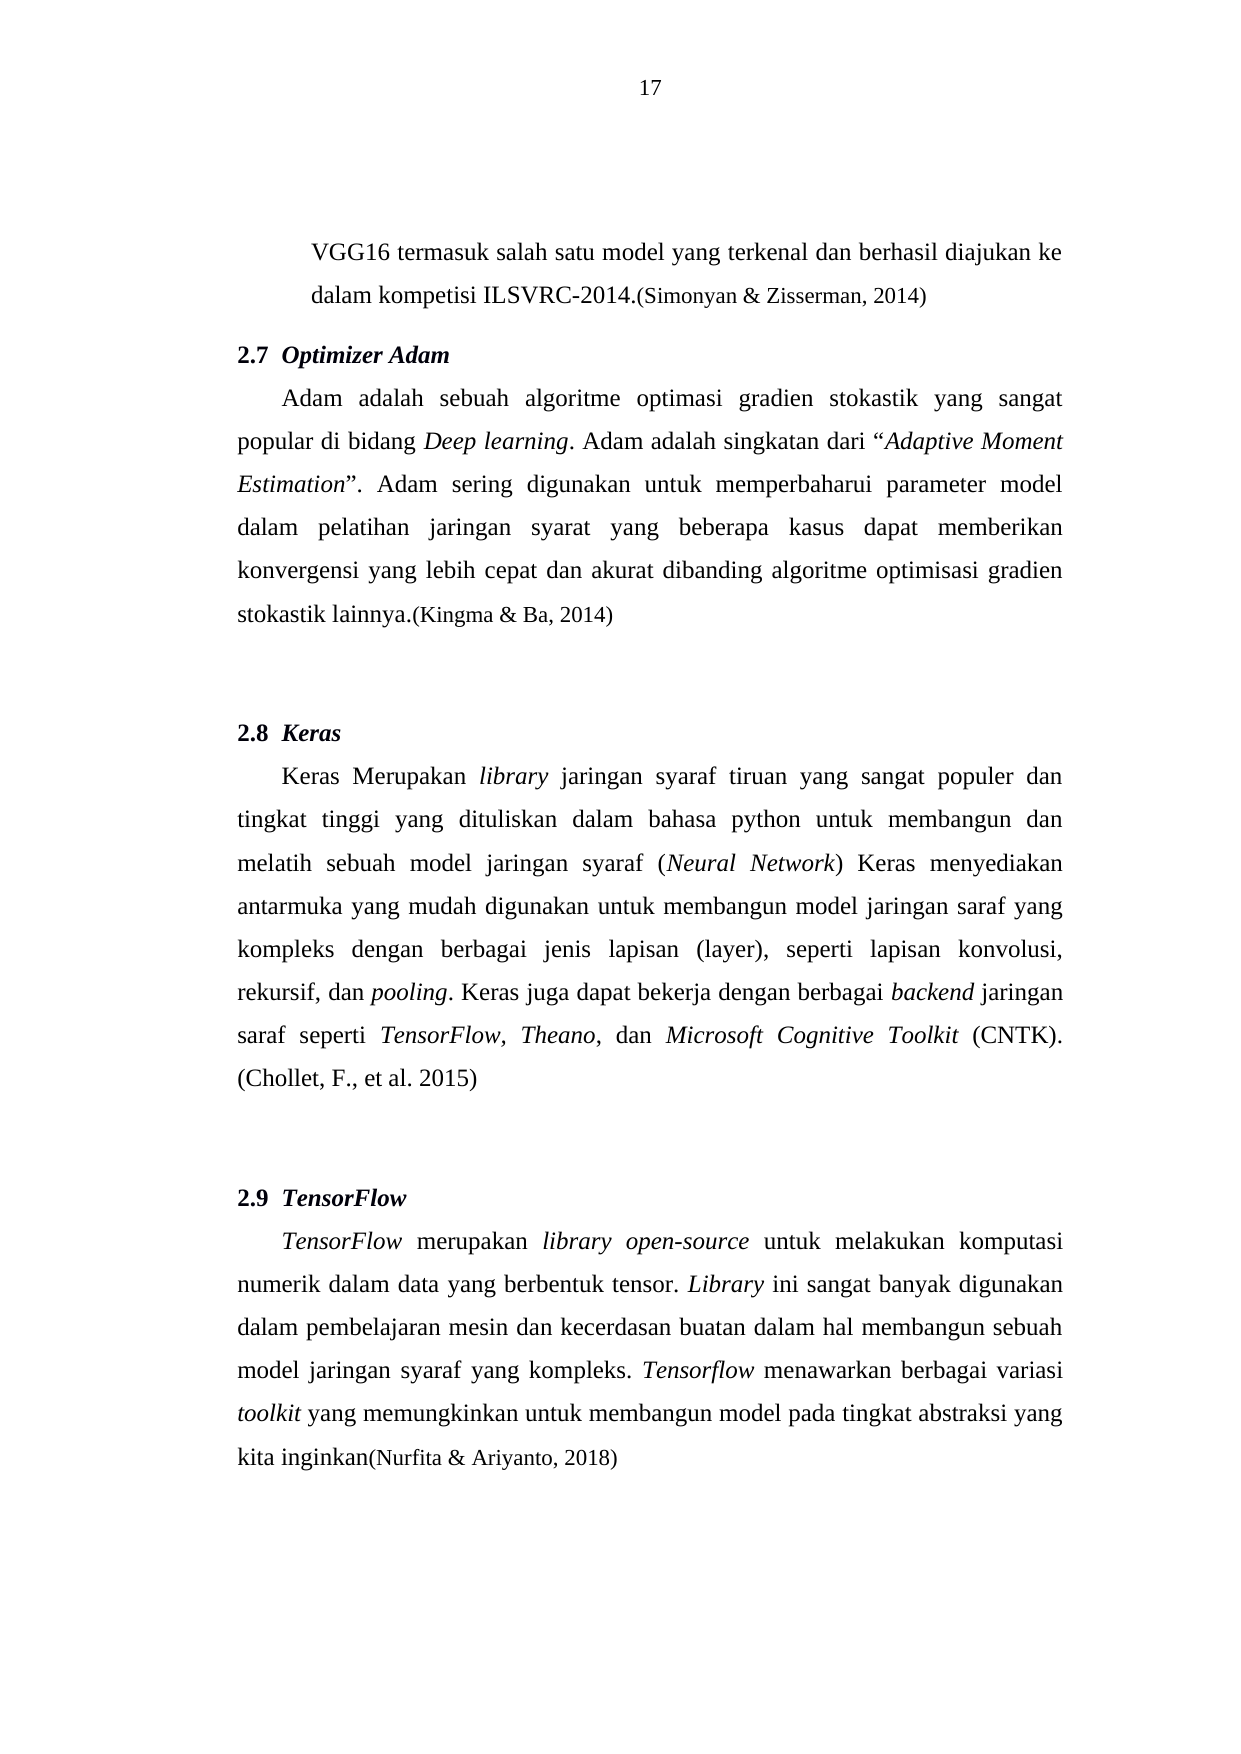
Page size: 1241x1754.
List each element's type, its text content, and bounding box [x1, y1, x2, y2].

subtitle 2.8 Keras [237, 718, 1063, 747]
subtitle 2.7 Optimizer Adam [237, 340, 1063, 369]
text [311, 237, 1063, 309]
text Adam adalah sebuah algoritme optimasi gradien stokastik yang sangat popular di bidang Deep learning. Adam adalah singkatan dari “Adaptive Moment Estimation”. Adam sering digunakan untuk memperbaharui parameter model dalam pelatihan jaringan syarat yang beberapa kasus dapat memberikan konvergensi yang lebih cepat dan akurat dibanding algoritme optimisasi gradien stokastik lainnya. [237, 383, 1063, 627]
text TensorFlow merupakan library open-source untuk melakukan komputasi numerik dalam data yang berbentuk tensor. Library ini sangat banyak digunakan dalam pembelajaran mesin dan kecerdasan buatan dalam hal membangun sebuah model jaringan syaraf yang kompleks. Tensorflow menawarkan berbagai variasi toolkit yang memungkinkan untuk membangun model pada tingkat abstraksi yang kita inginkan [237, 1226, 1063, 1470]
subtitle 2.9 TensorFlow [237, 1183, 1063, 1212]
text Keras Merupakan library jaringan syaraf tiruan yang sangat populer dan tingkat tinggi yang dituliskan dalam bahasa python untuk membangun dan melatih sebuah model jaringan syaraf (Neural Network) Keras menyediakan antarmuka yang mudah digunakan untuk membangun model jaringan saraf yang kompleks dengan berbagai jenis lapisan (layer), seperti lapisan konvolusi, rekursif, dan pooling. Keras juga dapat bekerja dengan berbagai backend jaringan saraf seperti TensorFlow, Theano, dan Microsoft Cognitive Toolkit (CNTK). (Chollet, F., et al. 2015) [237, 761, 1063, 1092]
